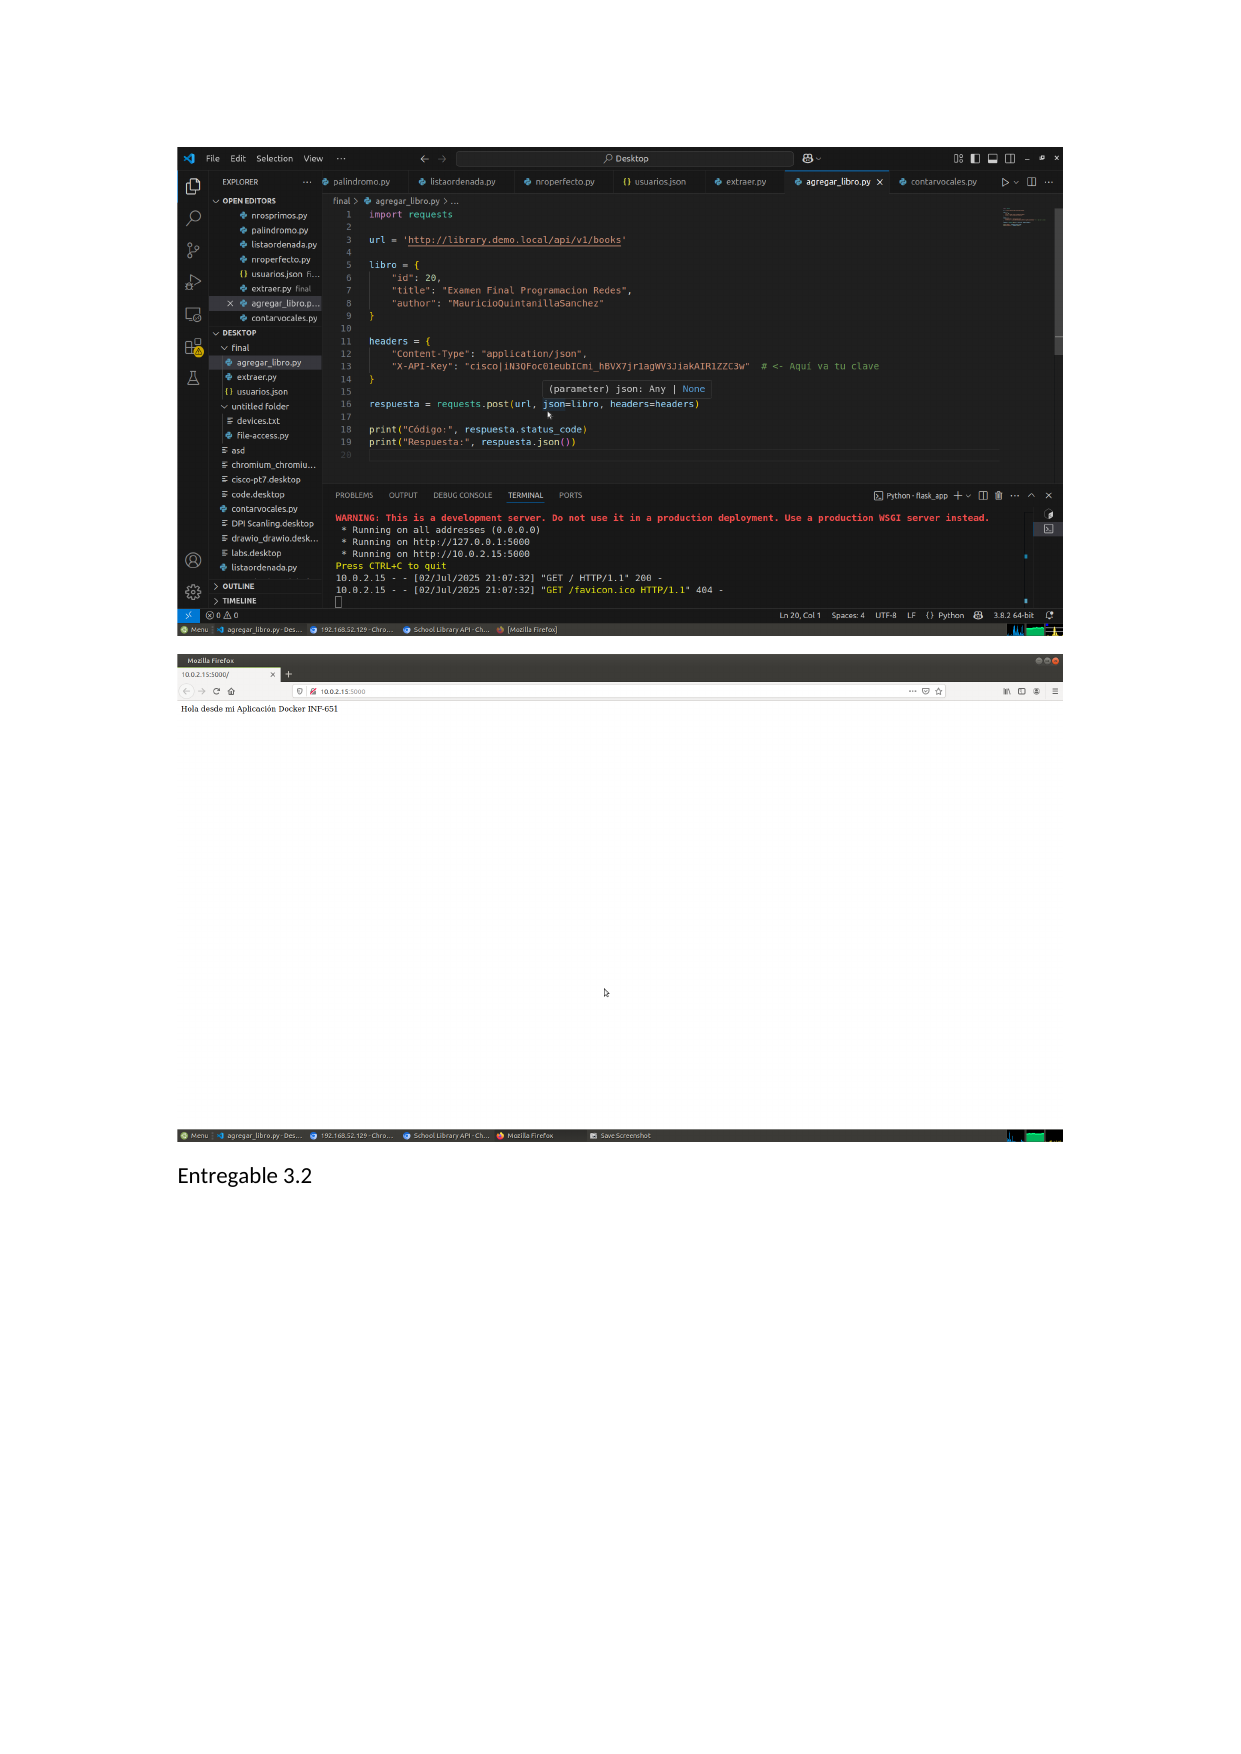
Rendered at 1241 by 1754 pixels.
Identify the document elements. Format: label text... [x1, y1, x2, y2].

text Entregable 3.2 [177, 1161, 1063, 1189]
picture [177, 147, 1063, 636]
picture [177, 654, 1063, 1142]
